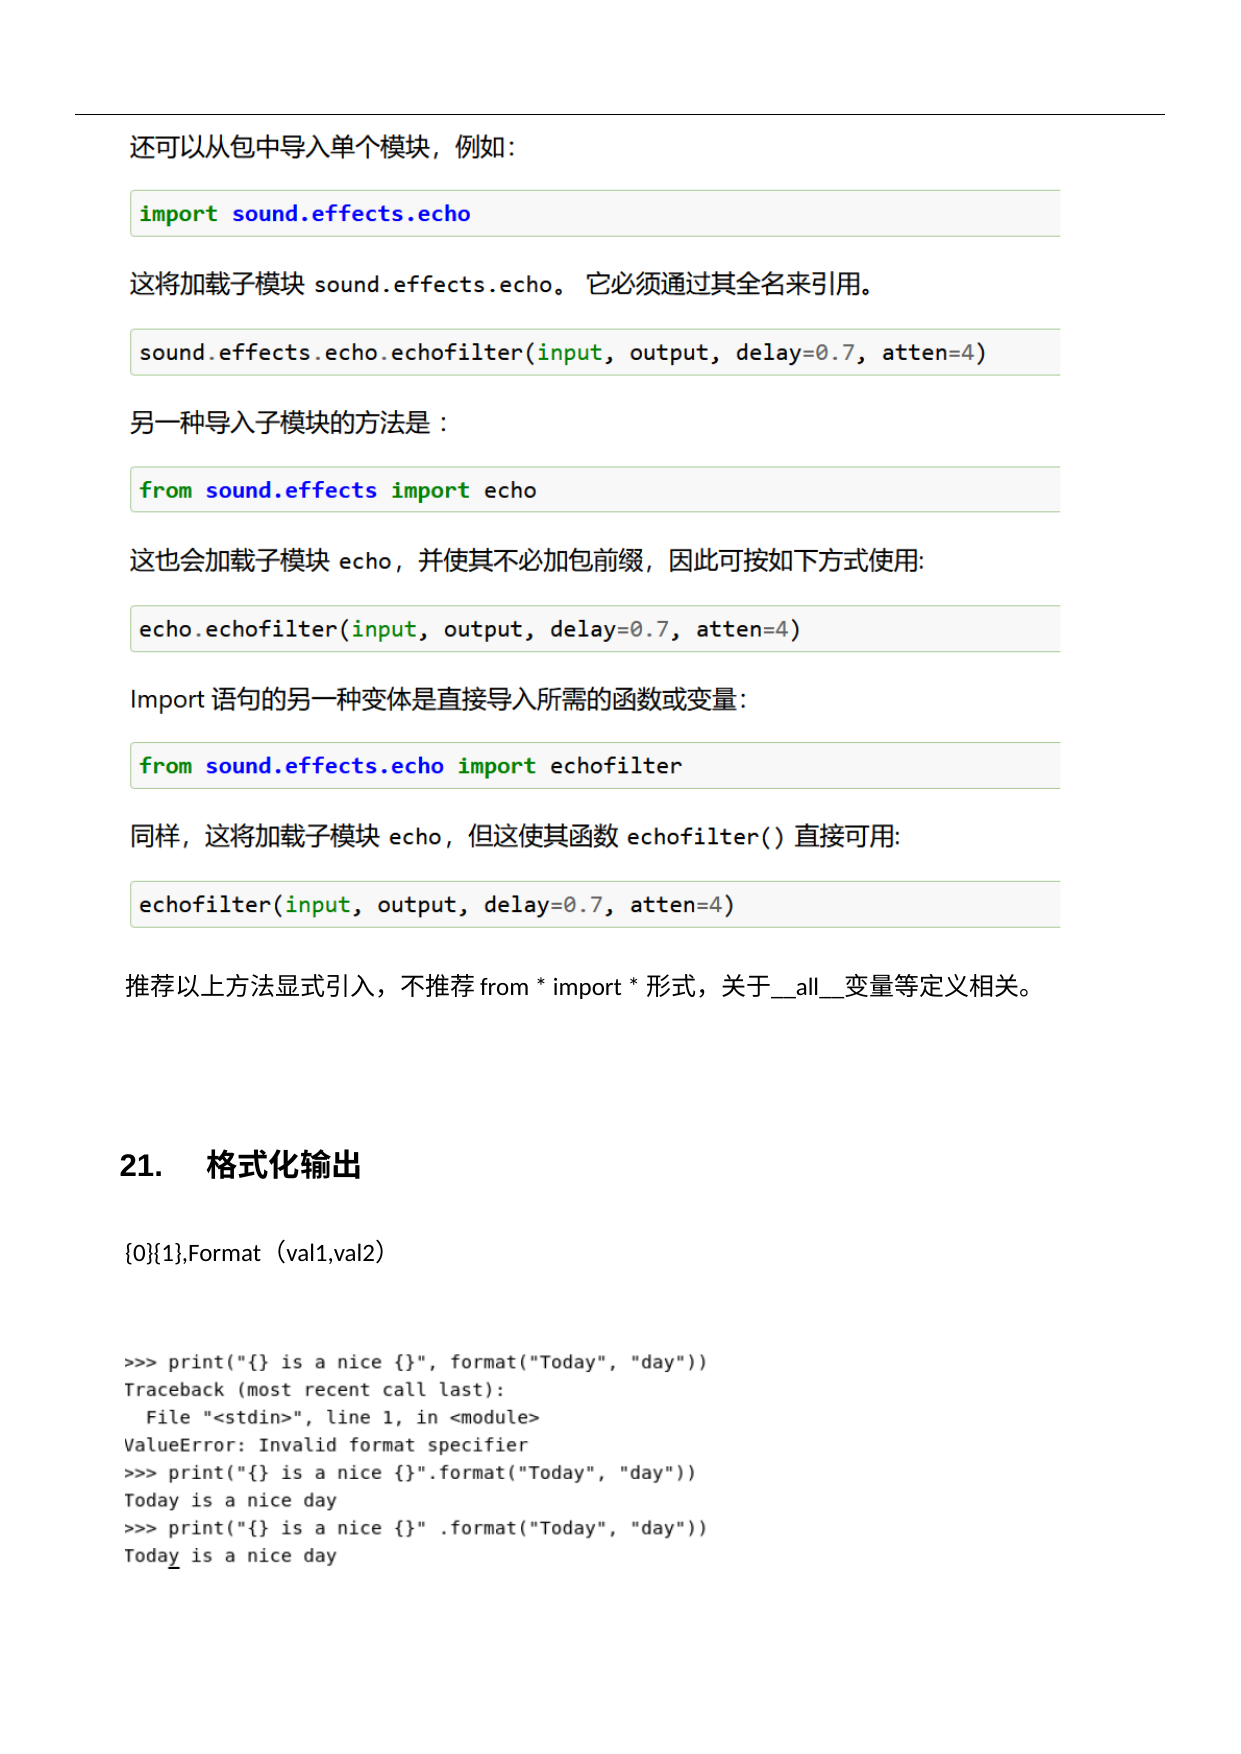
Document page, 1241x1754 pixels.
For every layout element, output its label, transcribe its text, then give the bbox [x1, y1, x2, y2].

text {0}{1},Format（val1,val2） [75, 1218, 1165, 1283]
subtitle 格式化输出 [119, 1130, 1165, 1195]
text 推荐以上方法显式引入，不推荐from * import * 形式，关于__all__变量等定义相关。 [75, 952, 1165, 1017]
